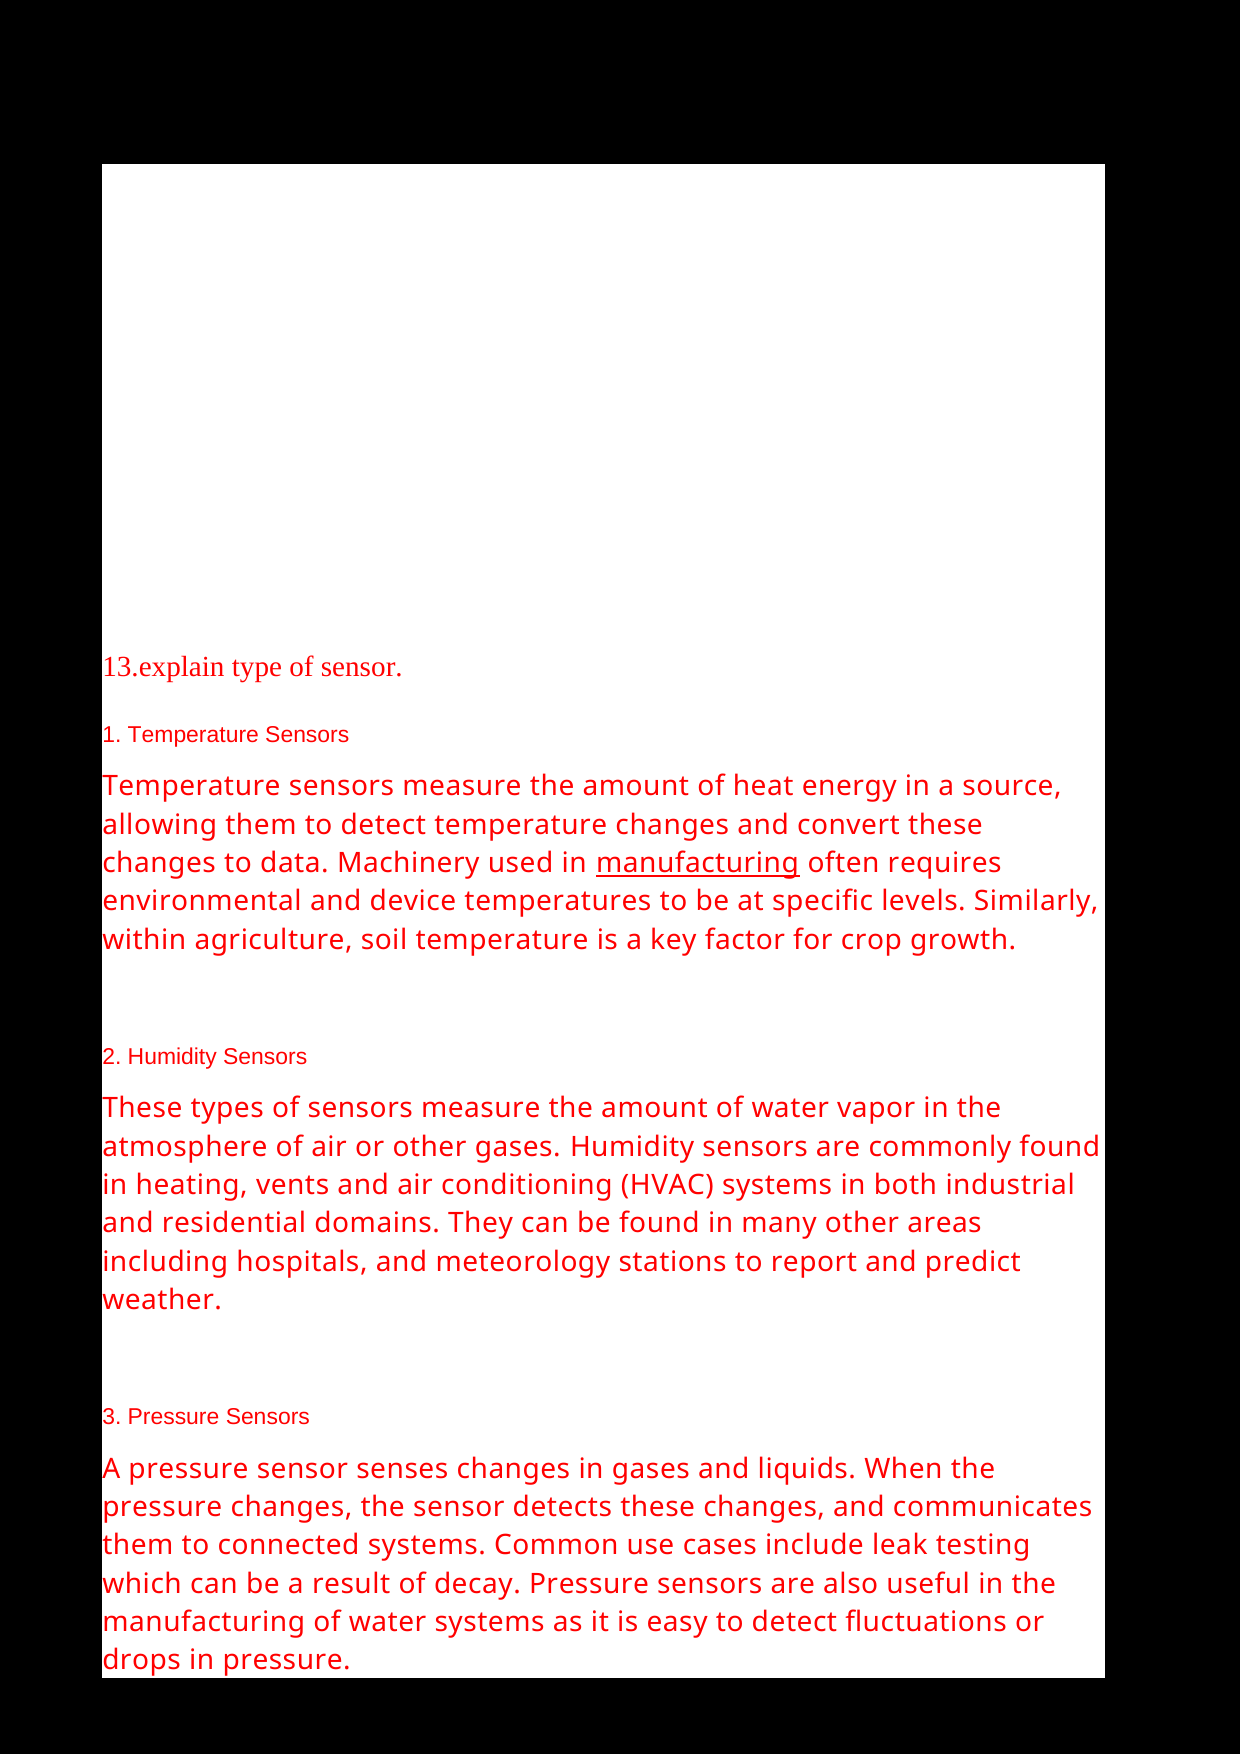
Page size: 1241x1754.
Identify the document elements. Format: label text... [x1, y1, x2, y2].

text Temperature sensors measure the amount of heat energy in a source, allowing them to detect temperature changes and convert these changes to data. Machinery used in manufacturing often requires environmental and device temperatures to be at specific levels. Similarly, within agriculture, soil temperature is a key factor for crop growth. [102, 766, 1105, 957]
text A pressure sensor senses changes in gases and liquids. When the pressure changes, the sensor detects these changes, and communicates them to connected systems. Common use cases include leak testing which can be a result of decay. Pressure sensors are also useful in the manufacturing of water systems as it is easy to detect fluctuations or drops in pressure. [102, 1448, 1105, 1678]
text These types of sensors measure the amount of water vapor in the atmosphere of air or other gases. Humidity sensors are commonly found in heating, vents and air conditioning (HVAC) systems in both industrial and residential domains. They can be found in many other areas including hospitals, and meteorology stations to report and predict weather. [102, 1088, 1105, 1318]
text 13.explain type of sensor. [102, 649, 1105, 683]
subtitle 2. Humidity Sensors [102, 1043, 1105, 1069]
subtitle 3. Pressure Sensors [102, 1403, 1105, 1429]
subtitle 1. Temperature Sensors [102, 721, 1105, 747]
